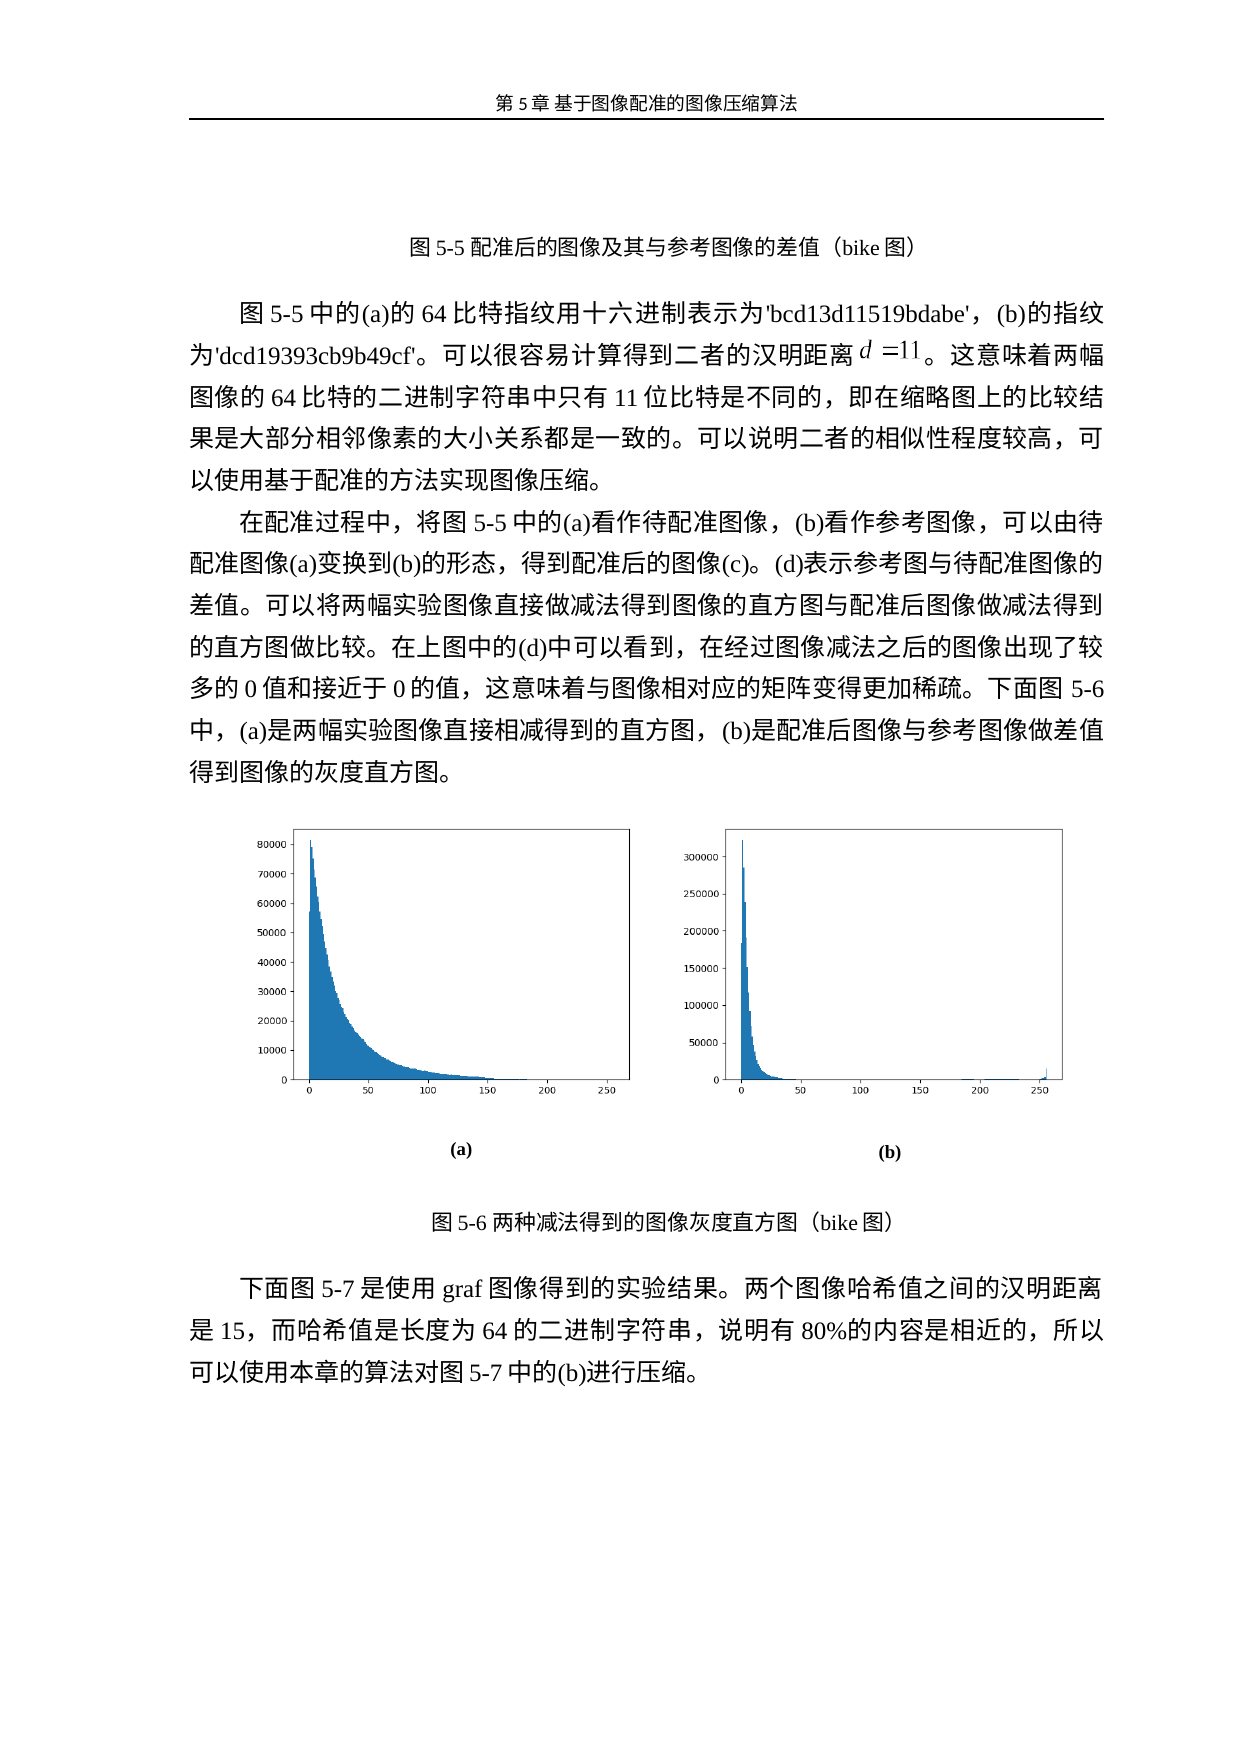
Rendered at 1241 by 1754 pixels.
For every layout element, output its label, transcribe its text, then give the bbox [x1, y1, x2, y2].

text 下面图5-7是使用graf图像得到的实验结果。两个图像哈希值之间的汉明距离是15，而哈希值是长度为64的二进制字符串，说明有80%的内容是相近的，所以可以使用本章的算法对图5-7中的(b)进行压缩。 [189, 1264, 1104, 1389]
subtitle 图5-5 配准后的图像及其与参考图像的差值（bike图） [189, 235, 1104, 260]
picture [239, 789, 1105, 1115]
text 在配准过程中，将图5-5中的(a)看作待配准图像，(b)看作参考图像，可以由待配准图像(a)变换到(b)的形态，得到配准后的图像(c)。(d)表示参考图与待配准图像的差值。可以将两幅实验图像直接做减法得到图像的直方图与配准后图像做减法得到的直方图做比较。在上图中的(d)中可以看到，在经过图像减法之后的图像出现了较多的0值和接近于0的值，这意味着与图像相对应的矩阵变得更加稀疏。下面图5-6中，(a)是两幅实验图像直接相减得到的直方图，(b)是配准后图像与参考图像做差值得到图像的灰度直方图。 [189, 498, 1104, 789]
text 图5-5中的(a)的64比特指纹用十六进制表示为'bcd13d11519bdabe'，(b)的指纹为'dcd19393cb9b49cf'。可以很容易计算得到二者的汉明距离。这意味着两幅图像的64比特的二进制字符串中只有11位比特是不同的，即在缩略图上的比较结果是大部分相邻像素的大小关系都是一致的。可以说明二者的相似性程度较高，可以使用基于配准的方法实现图像压缩。 [189, 289, 1104, 498]
subtitle 图5-6 两种减法得到的图像灰度直方图（bike图） [189, 1210, 1104, 1235]
